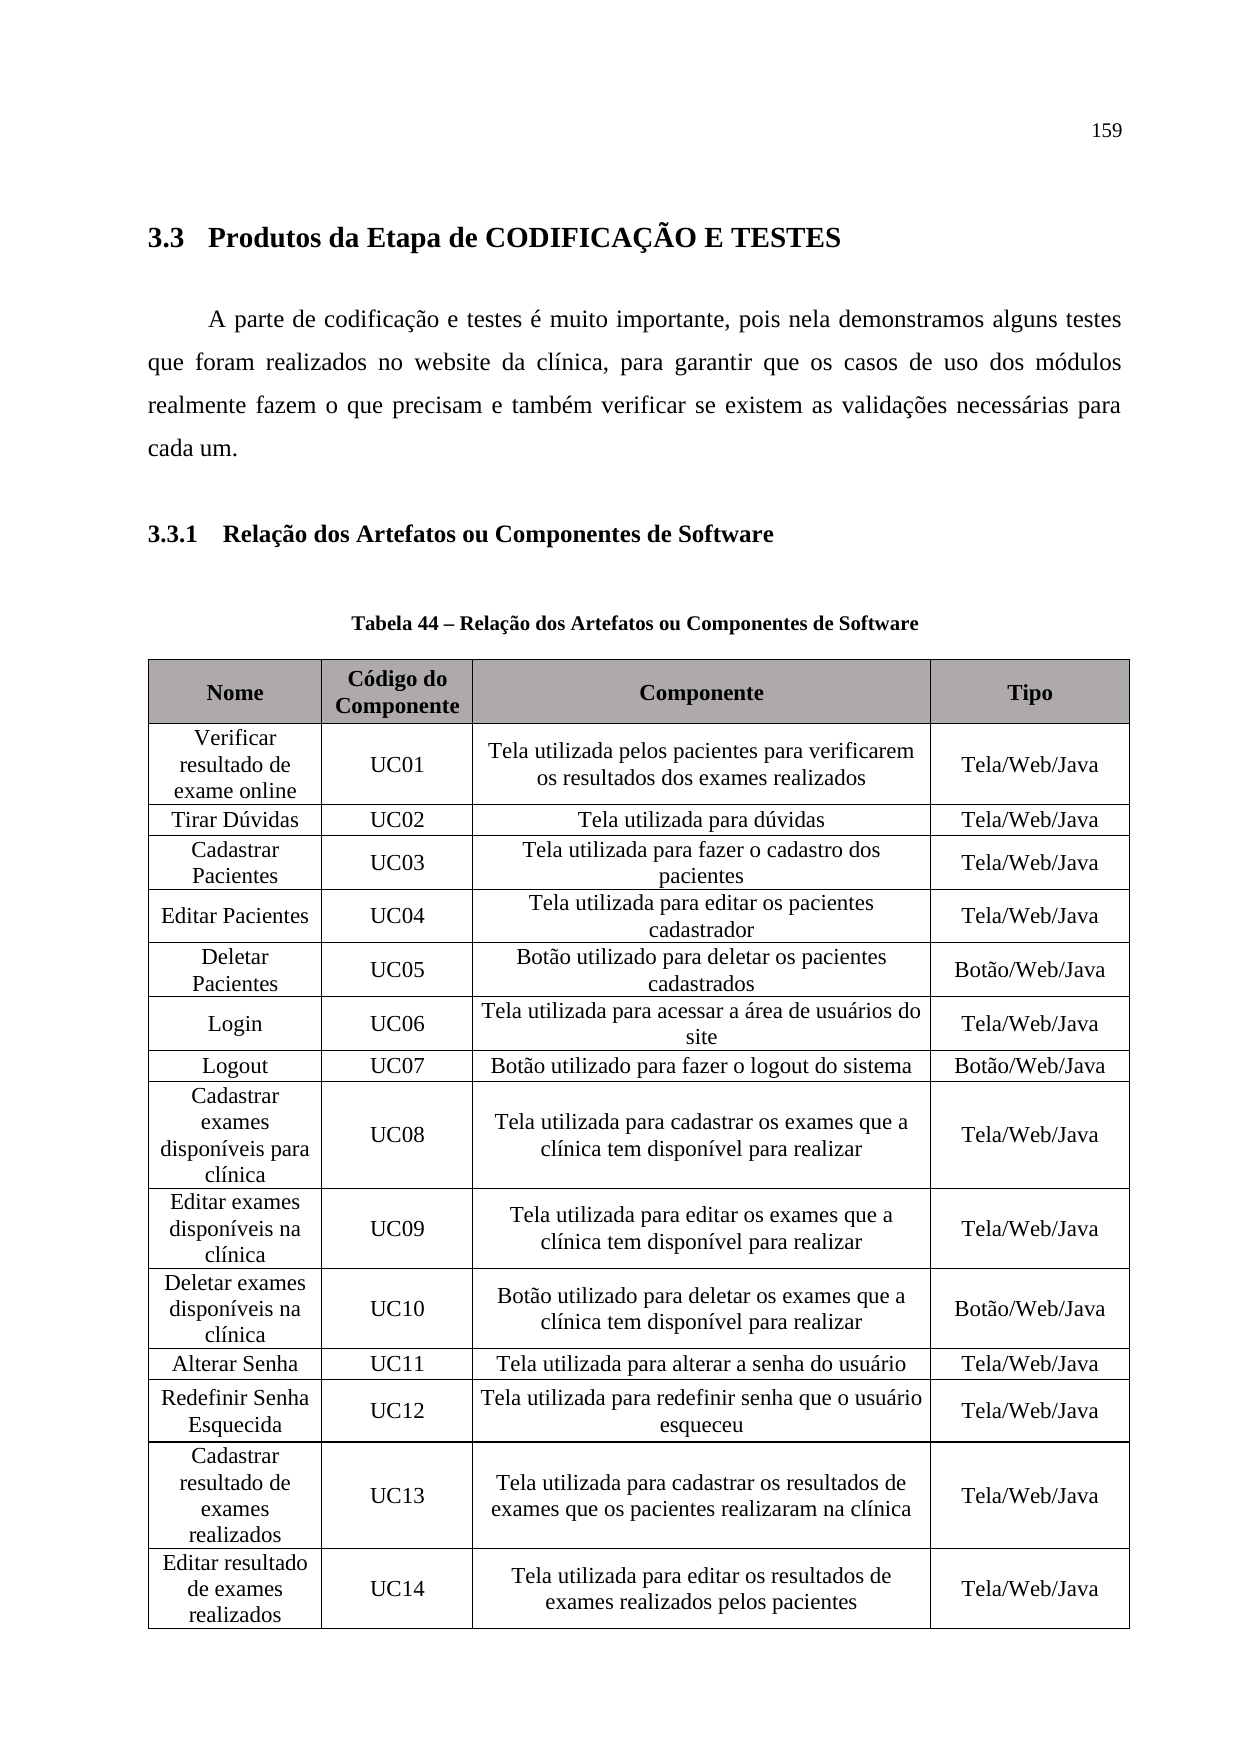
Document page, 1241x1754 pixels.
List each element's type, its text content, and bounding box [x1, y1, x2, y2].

table_cell Editar resultado de exames realizados [149, 1549, 321, 1628]
table_cell Logout [149, 1051, 321, 1081]
table_cell Tela/Web/Java [931, 836, 1129, 888]
table_cell Tela/Web/Java [931, 1082, 1129, 1187]
table_header Nome [149, 660, 321, 723]
table_cell Tela utilizada para editar os resultados de exames realizados pelos pacientes [473, 1549, 930, 1628]
table_cell Botão utilizado para fazer o logout do sistema [473, 1051, 930, 1081]
table_cell Tela utilizada para dúvidas [473, 805, 930, 835]
table_cell UC09 [322, 1189, 472, 1267]
table_cell Tela/Web/Java [931, 1349, 1129, 1379]
table_cell UC11 [322, 1349, 472, 1379]
table_cell Botão/Web/Java [931, 1051, 1129, 1081]
table_cell Tela utilizada para cadastrar os resultados de exames que os pacientes realizaram na clínica [473, 1443, 930, 1548]
table_cell UC13 [322, 1443, 472, 1548]
table_cell UC05 [322, 943, 472, 996]
table_cell Editar Pacientes [149, 890, 321, 942]
table_cell Tela/Web/Java [931, 890, 1129, 942]
table_cell Tela utilizada para alterar a senha do usuário [473, 1349, 930, 1379]
subtitle Relação dos Artefatos ou Componentes de Software [148, 519, 1122, 548]
table_cell Botão utilizado para deletar os exames que a clínica tem disponível para realizar [473, 1269, 930, 1348]
table_cell Tela utilizada para acessar a área de usuários do site [473, 997, 930, 1050]
table_header Componente [473, 660, 930, 723]
table_cell UC12 [322, 1380, 472, 1441]
table_cell Login [149, 997, 321, 1050]
table_cell UC06 [322, 997, 472, 1050]
table_cell UC01 [322, 724, 472, 803]
table_cell Botão/Web/Java [931, 943, 1129, 996]
text A parte de codificação e testes é muito importante, pois nela demonstramos alguns testes que foram realizados no website da clínica, para garantir que os casos de uso dos módulos realmente fazem o que precisam e também verificar se existem as validações necessárias para cada um. [148, 304, 1122, 462]
table_cell Deletar Pacientes [149, 943, 321, 996]
table_cell Tela/Web/Java [931, 1443, 1129, 1548]
table_cell Tirar Dúvidas [149, 805, 321, 835]
table_cell Tela/Web/Java [931, 1189, 1129, 1267]
table_cell Tela utilizada para editar os pacientes cadastrador [473, 890, 930, 942]
table_cell Redefinir Senha Esquecida [149, 1380, 321, 1441]
table_cell Botão utilizado para deletar os pacientes cadastrados [473, 943, 930, 996]
subtitle Produtos da Etapa de CODIFICAÇÃO E TESTES [148, 220, 1122, 254]
table_cell Tela/Web/Java [931, 997, 1129, 1050]
table_cell Cadastrar Pacientes [149, 836, 321, 888]
table_cell UC04 [322, 890, 472, 942]
table_cell UC07 [322, 1051, 472, 1081]
table_cell UC10 [322, 1269, 472, 1348]
table_cell Tela utilizada para editar os exames que a clínica tem disponível para realizar [473, 1189, 930, 1267]
table_cell Verificar resultado de exame online [149, 724, 321, 803]
table_cell UC02 [322, 805, 472, 835]
table_cell UC03 [322, 836, 472, 888]
table_cell Tela/Web/Java [931, 1549, 1129, 1628]
table_cell Deletar exames disponíveis na clínica [149, 1269, 321, 1348]
table_cell Editar exames disponíveis na clínica [149, 1189, 321, 1267]
table_cell UC08 [322, 1082, 472, 1187]
table_cell Tela/Web/Java [931, 805, 1129, 835]
table_cell Tela/Web/Java [931, 1380, 1129, 1441]
table_cell Tela/Web/Java [931, 724, 1129, 803]
table_cell Cadastrar resultado de exames realizados [149, 1443, 321, 1548]
table_cell Tela utilizada pelos pacientes para verificarem os resultados dos exames realizados [473, 724, 930, 803]
table_header Código do Componente [322, 660, 472, 723]
table_cell Alterar Senha [149, 1349, 321, 1379]
table_cell Botão/Web/Java [931, 1269, 1129, 1348]
table_cell Tela utilizada para fazer o cadastro dos pacientes [473, 836, 930, 888]
table_header Tipo [931, 660, 1129, 723]
table_cell Cadastrar exames disponíveis para clínica [149, 1082, 321, 1187]
table_cell Tela utilizada para cadastrar os exames que a clínica tem disponível para realizar [473, 1082, 930, 1187]
table_cell Tela utilizada para redefinir senha que o usuário esqueceu [473, 1380, 930, 1441]
table_cell UC14 [322, 1549, 472, 1628]
